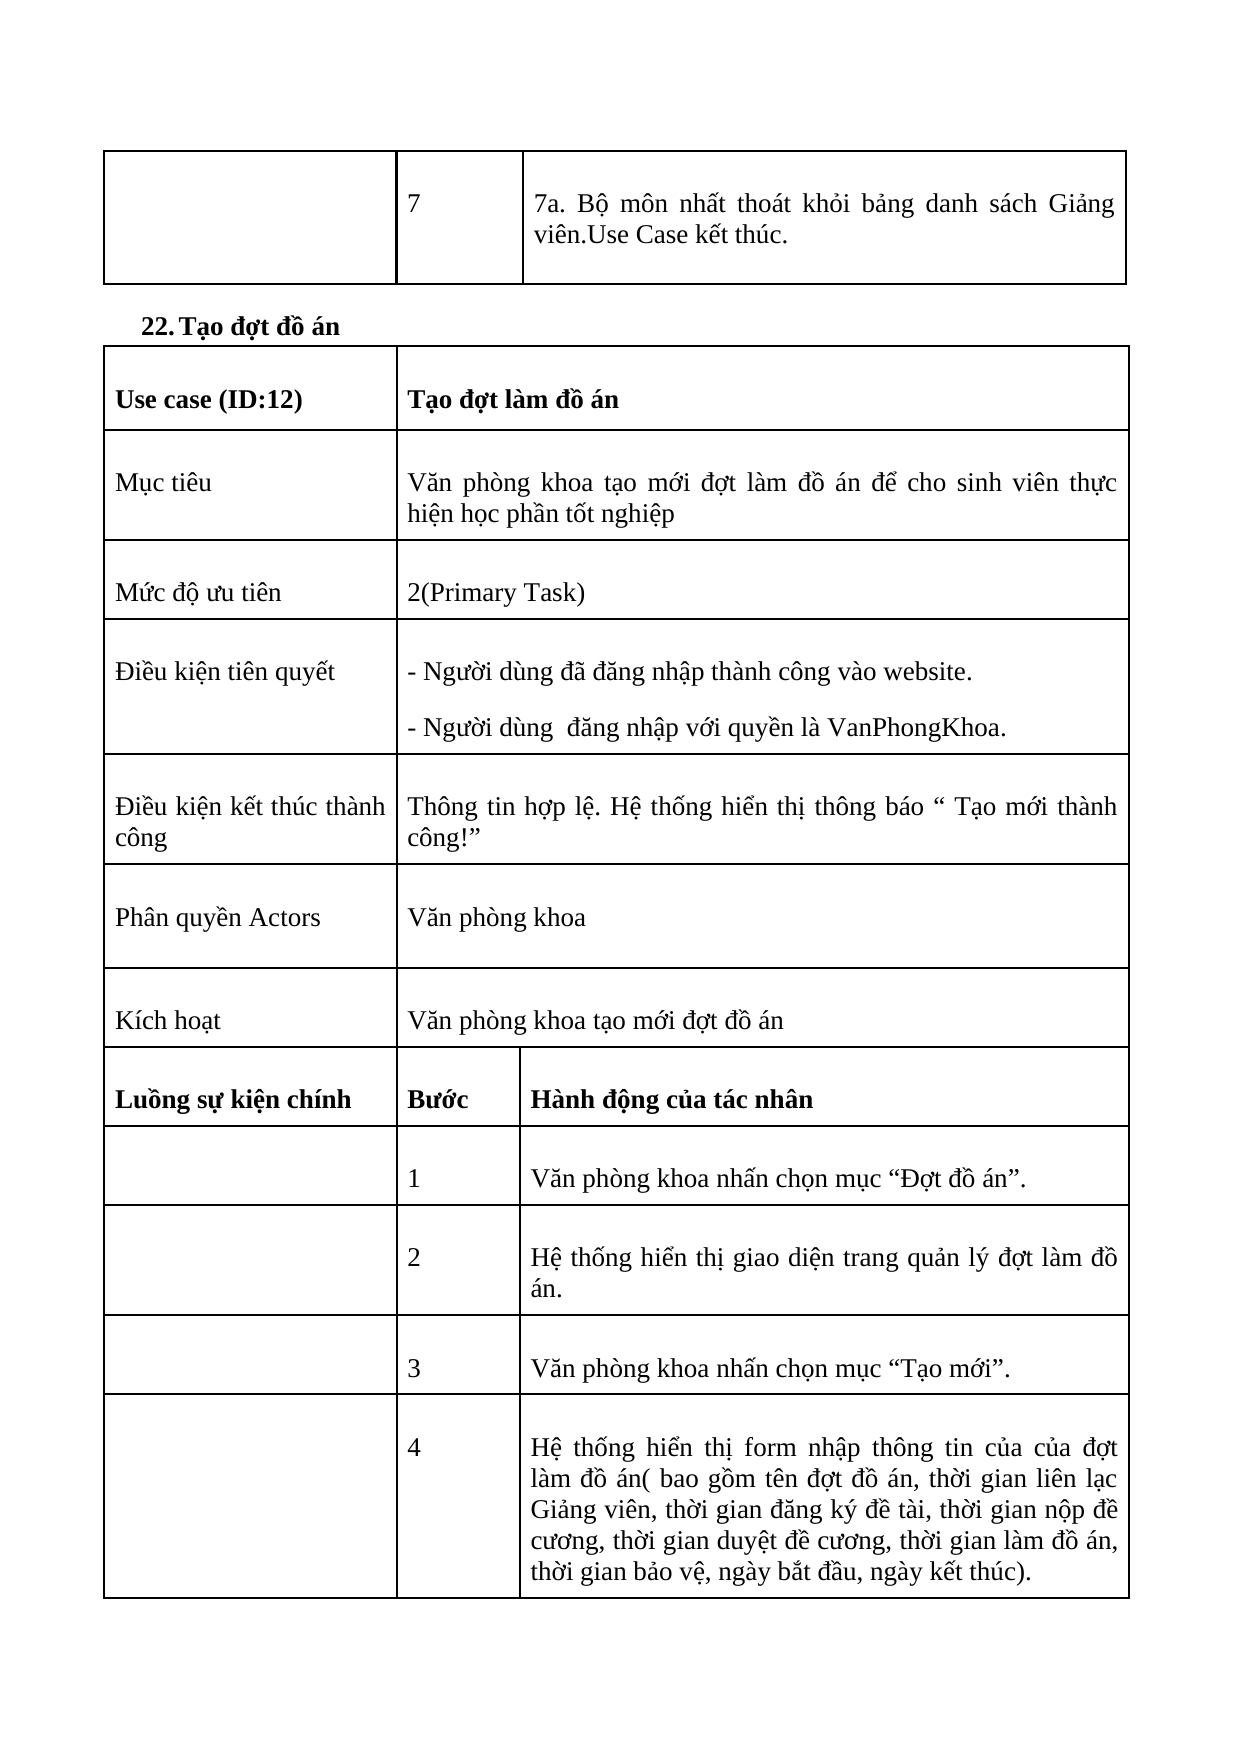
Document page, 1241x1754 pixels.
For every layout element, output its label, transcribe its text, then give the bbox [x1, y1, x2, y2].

table_cell 7a. Bộ môn nhất thoát khỏi bảng danh sách Giảng viên.Use Case kết thúc. [524, 152, 1125, 283]
table_cell Hệ thống hiển thị giao diện trang quản lý đợt làm đồ án. [521, 1206, 1128, 1314]
table_cell Văn phòng khoa tạo mới đợt đồ án [398, 969, 1128, 1046]
table_cell Hành động của tác nhân [521, 1048, 1128, 1125]
table_cell Văn phòng khoa nhấn chọn mục “Đợt đồ án”. [521, 1127, 1128, 1204]
table_cell Điều kiện tiên quyết [105, 620, 396, 753]
subtitle Tạo đợt đồ án [141, 310, 1090, 341]
table_cell 2 [398, 1206, 519, 1314]
table_header Use case (ID:12) [105, 347, 396, 428]
table_cell 4 [398, 1395, 519, 1597]
table_cell [105, 1316, 396, 1393]
table_cell [105, 1127, 396, 1204]
table_cell Điều kiện kết thúc thành công [105, 755, 396, 863]
table_cell [105, 1395, 396, 1597]
table_cell Mức độ ưu tiên [105, 541, 396, 618]
table_cell Văn phòng khoa tạo mới đợt làm đồ án để cho sinh viên thực hiện học phần tốt nghiệp [398, 431, 1128, 539]
table_cell 1 [398, 1127, 519, 1204]
table_cell [105, 1206, 396, 1314]
table_cell [105, 152, 395, 283]
table_cell 7 [398, 152, 522, 283]
table_cell Bước [398, 1048, 519, 1125]
table_cell - Người dùng đã đăng nhập thành công vào website. - Người dùng đăng nhập với quyền là VanPhongKhoa. [398, 620, 1128, 753]
table_cell 2(Primary Task) [398, 541, 1128, 618]
table_cell Hệ thống hiển thị form nhập thông tin của của đợt làm đồ án( bao gồm tên đợt đồ án, thời gian liên lạc Giảng viên, thời gian đăng ký đề tài, thời gian nộp đề cương, thời gian duyệt đề cương, thời gian làm đồ án, thời gian bảo vệ, ngày bắt đầu, ngày kết thúc). [521, 1395, 1128, 1597]
table_cell Mục tiêu [105, 431, 396, 539]
table_cell Văn phòng khoa nhấn chọn mục “Tạo mới”. [521, 1316, 1128, 1393]
table_header Tạo đợt làm đồ án [398, 347, 1128, 428]
table_cell Thông tin hợp lệ. Hệ thống hiển thị thông báo “ Tạo mới thành công!” [398, 755, 1128, 863]
table_cell Luồng sự kiện chính [105, 1048, 396, 1125]
table_cell Phân quyền Actors [105, 865, 396, 967]
table_cell Kích hoạt [105, 969, 396, 1046]
table_cell 3 [398, 1316, 519, 1393]
table_cell Văn phòng khoa [398, 865, 1128, 967]
